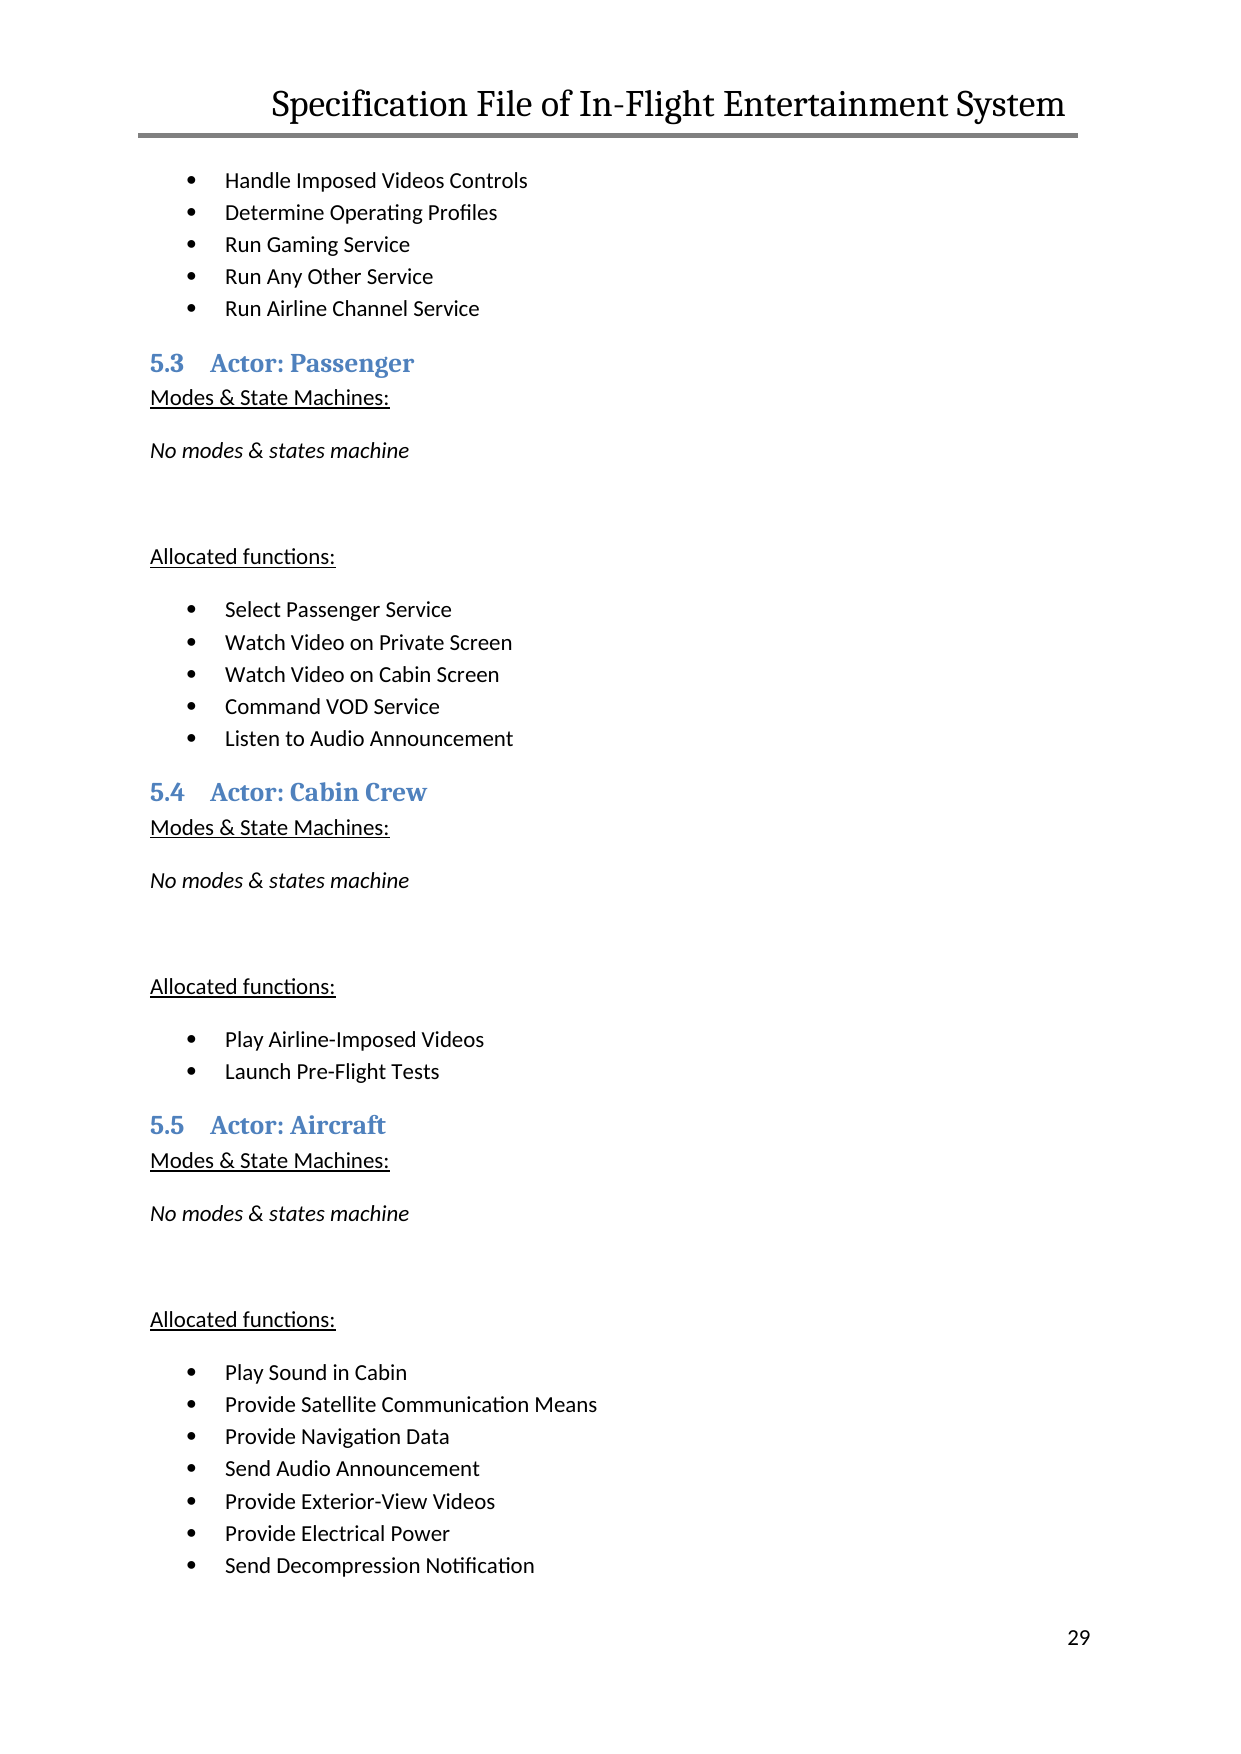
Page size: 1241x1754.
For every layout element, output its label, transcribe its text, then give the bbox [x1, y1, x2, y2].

text No modes & states machine [150, 436, 1090, 464]
list Run Gaming Service [187, 230, 1090, 258]
list Select Passenger Service [187, 595, 1090, 623]
text No modes & states machine [150, 1199, 1090, 1227]
text No modes & states machine [150, 866, 1090, 894]
list Watch Video on Private Screen [187, 628, 1090, 656]
list Play Sound in Cabin [187, 1358, 1090, 1386]
text Modes & State Machines: [150, 813, 1090, 841]
list Provide Navigation Data [187, 1422, 1090, 1450]
list Provide Exterior-View Videos [187, 1487, 1090, 1515]
text Allocated functions: [150, 542, 1090, 570]
text Modes & State Machines: [150, 383, 1090, 411]
list Run Any Other Service [187, 262, 1090, 290]
list Command VOD Service [187, 692, 1090, 720]
subtitle Actor: Aircraft [150, 1110, 1090, 1141]
list Watch Video on Cabin Screen [187, 660, 1090, 688]
text Allocated functions: [150, 1305, 1090, 1333]
text Allocated functions: [150, 972, 1090, 1000]
subtitle Actor: Cabin Crew [150, 777, 1090, 808]
list Send Decompression Notification [187, 1551, 1090, 1579]
text Modes & State Machines: [150, 1146, 1090, 1174]
list Determine Operating Profiles [187, 198, 1090, 226]
list Listen to Audio Announcement [187, 724, 1090, 752]
list Provide Electrical Power [187, 1519, 1090, 1547]
list Run Airline Channel Service [187, 294, 1090, 323]
subtitle Actor: Passenger [150, 348, 1090, 379]
list Send Audio Announcement [187, 1454, 1090, 1483]
list Play Airline-Imposed Videos [187, 1025, 1090, 1053]
list Provide Satellite Communication Means [187, 1390, 1090, 1418]
list Launch Pre-Flight Tests [187, 1057, 1090, 1085]
list Handle Imposed Videos Controls [187, 166, 1090, 194]
